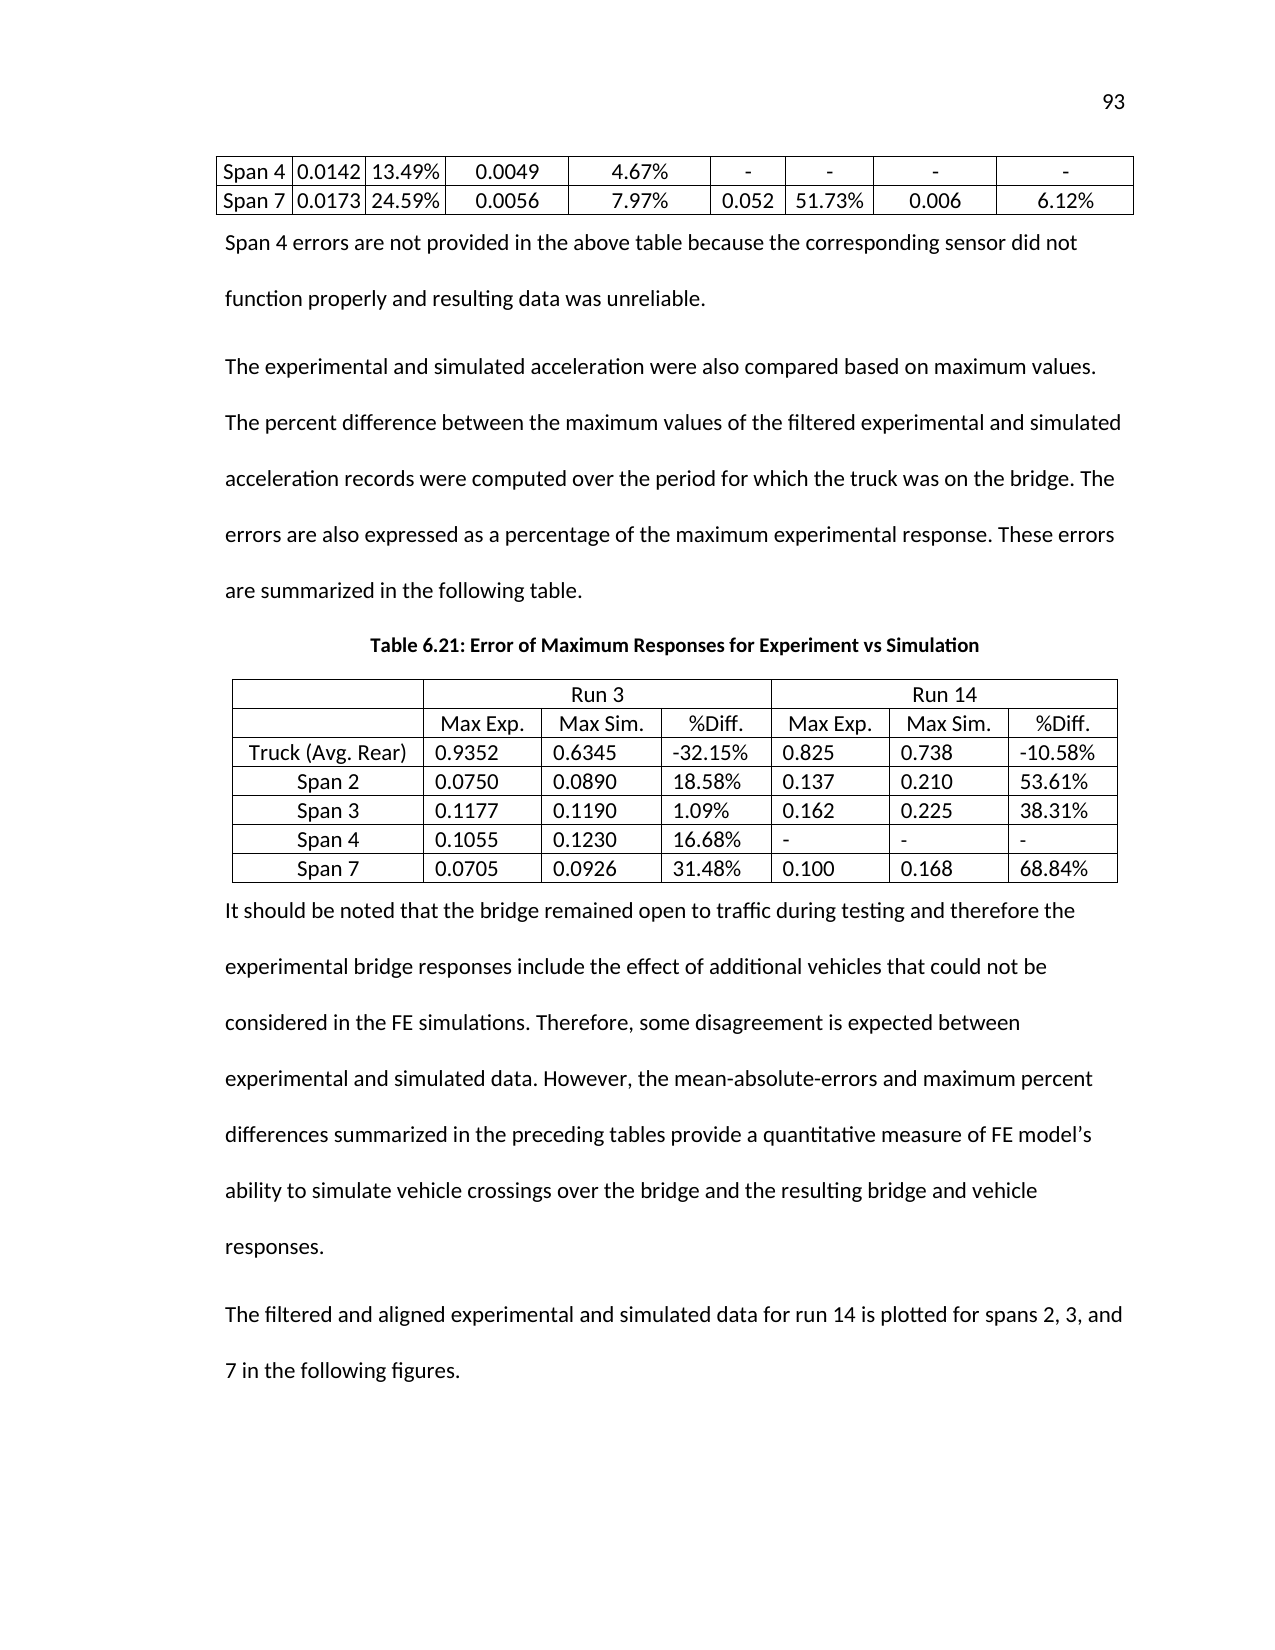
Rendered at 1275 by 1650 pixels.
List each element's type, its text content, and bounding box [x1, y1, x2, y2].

table_cell 0.1230 [542, 825, 661, 853]
table_cell 31.48% [662, 854, 771, 882]
table_cell - [711, 157, 785, 185]
table_cell 18.58% [662, 767, 771, 795]
table_cell 0.0049 [446, 157, 568, 185]
text The filtered and aligned experimental and simulated data for run 14 is plotted for spans 2, 3, and 7 in the following figures. [225, 1301, 1125, 1384]
table_cell 0.225 [890, 796, 1008, 824]
table_cell [233, 709, 423, 737]
table_cell 0.0890 [542, 767, 661, 795]
table_cell 0.825 [772, 738, 889, 766]
text Span 4 errors are not provided in the above table because the corresponding sensor did not function properly and resulting data was unreliable. [225, 228, 1125, 312]
table_cell 68.84% [1009, 854, 1117, 882]
table_cell 0.9352 [424, 738, 541, 766]
table_cell Max Exp. [424, 709, 541, 737]
table_cell 0.0142 [293, 157, 365, 185]
table_cell 16.68% [662, 825, 771, 853]
table_cell 0.738 [890, 738, 1008, 766]
table_cell 38.31% [1009, 796, 1117, 824]
table_cell - [874, 157, 996, 185]
table_cell 1.09% [662, 796, 771, 824]
table_cell Span 4 [217, 157, 292, 185]
table_cell 0.1190 [542, 796, 661, 824]
table_cell 0.0926 [542, 854, 661, 882]
table_cell 13.49% [366, 157, 445, 185]
table_cell 4.67% [569, 157, 710, 185]
table_cell Span 2 [233, 767, 423, 795]
table_cell 0.006 [874, 186, 996, 214]
table_cell 0.1177 [424, 796, 541, 824]
table_cell 0.0173 [293, 186, 365, 214]
table_header Run 14 [772, 680, 1117, 708]
table_cell Max Sim. [890, 709, 1008, 737]
table_cell 0.0705 [424, 854, 541, 882]
table_cell - [1009, 825, 1117, 853]
table_cell 0.0750 [424, 767, 541, 795]
text The experimental and simulated acceleration were also compared based on maximum values. The percent difference between the maximum values of the filtered experimental and simulated acceleration records were computed over the period for which the truck was on the bridge. The errors are also expressed as a percentage of the maximum experimental response. These errors are summarized in the following table. [225, 352, 1125, 604]
table_cell 6.12% [997, 186, 1133, 214]
table_cell 0.168 [890, 854, 1008, 882]
text It should be noted that the bridge remained open to traffic during testing and therefore the experimental bridge responses include the effect of additional vehicles that could not be considered in the FE simulations. Therefore, some disagreement is expected between experimental and simulated data. However, the mean-absolute-errors and maximum percent differences summarized in the preceding tables provide a quantitative measure of FE model’s ability to simulate vehicle crossings over the bridge and the resulting bridge and vehicle responses. [225, 896, 1125, 1260]
table_cell 0.100 [772, 854, 889, 882]
table_cell 7.97% [569, 186, 710, 214]
table_header Run 3 [424, 680, 771, 708]
table_cell - [997, 157, 1133, 185]
table_cell 0.052 [711, 186, 785, 214]
table_cell -10.58% [1009, 738, 1117, 766]
table_cell 53.61% [1009, 767, 1117, 795]
table_cell Span 7 [233, 854, 423, 882]
table_cell - [786, 157, 873, 185]
table_cell -32.15% [662, 738, 771, 766]
table_cell 0.162 [772, 796, 889, 824]
table_cell Max Sim. [542, 709, 661, 737]
table_cell 0.137 [772, 767, 889, 795]
table_cell 0.6345 [542, 738, 661, 766]
table_cell Span 7 [217, 186, 292, 214]
table_cell 0.1055 [424, 825, 541, 853]
table_cell 0.210 [890, 767, 1008, 795]
table_cell %Diff. [1009, 709, 1117, 737]
table_cell Truck (Avg. Rear) [233, 738, 423, 766]
table_cell %Diff. [662, 709, 771, 737]
table_cell 51.73% [786, 186, 873, 214]
table_cell 24.59% [366, 186, 445, 214]
table_cell Span 3 [233, 796, 423, 824]
table_cell Span 4 [233, 825, 423, 853]
table_cell 0.0056 [446, 186, 568, 214]
table_cell - [772, 825, 889, 853]
table_cell - [890, 825, 1008, 853]
table_header [233, 680, 423, 708]
table_cell Max Exp. [772, 709, 889, 737]
